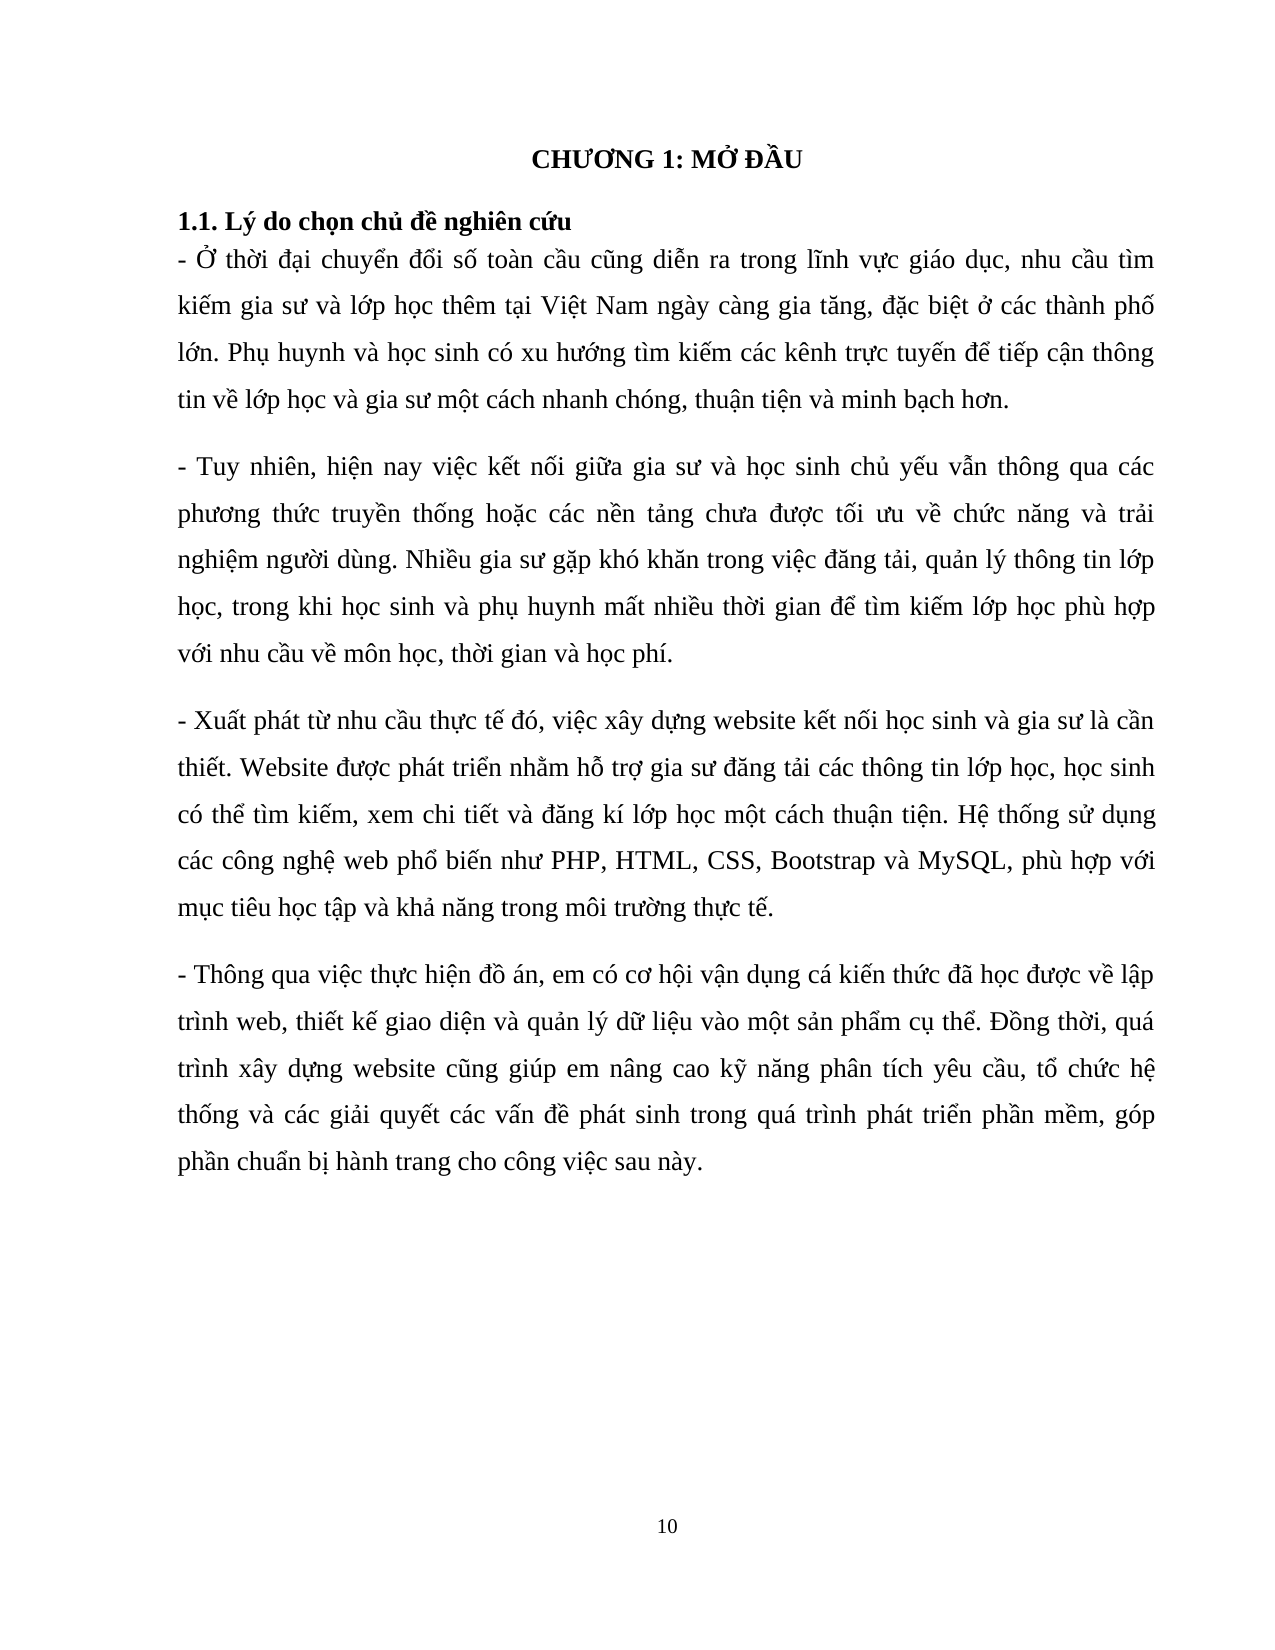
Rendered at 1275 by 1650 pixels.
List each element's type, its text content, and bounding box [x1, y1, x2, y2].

subtitle 1.1. Lý do chọn chủ đề nghiên cứu [177, 205, 1157, 237]
text - Ở thời đại chuyển đổi số toàn cầu cũng diễn ra trong lĩnh vực giáo dục, nhu cầu tìm kiếm gia sư và lớp học thêm tại Việt Nam ngày càng gia tăng, đặc biệt ở các thành phố lớn. Phụ huynh và học sinh có xu hướng tìm kiếm các kênh trực tuyến để tiếp cận thông tin về lớp học và gia sư một cách nhanh chóng, thuận tiện và minh bạch hơn. [177, 243, 1157, 414]
text - Xuất phát từ nhu cầu thực tế đó, việc xây dựng website kết nối học sinh và gia sư là cần thiết. Website được phát triển nhằm hỗ trợ gia sư đăng tải các thông tin lớp học, học sinh có thể tìm kiếm, xem chi tiết và đăng kí lớp học một cách thuận tiện. Hệ thống sử dụng các công nghệ web phổ biến như PHP, HTML, CSS, Bootstrap và MySQL, phù hợp với mục tiêu học tập và khả năng trong môi trường thực tế. [177, 704, 1157, 922]
text - Thông qua việc thực hiện đồ án, em có cơ hội vận dụng cá kiến thức đã học được về lập trình web, thiết kế giao diện và quản lý dữ liệu vào một sản phẩm cụ thể. Đồng thời, quá trình xây dựng website cũng giúp em nâng cao kỹ năng phân tích yêu cầu, tổ chức hệ thống và các giải quyết các vấn đề phát sinh trong quá trình phát triển phần mềm, góp phần chuẩn bị hành trang cho công việc sau này. [177, 958, 1157, 1176]
subtitle CHƯƠNG 1: MỞ ĐẦU [177, 143, 1157, 174]
text - Tuy nhiên, hiện nay việc kết nối giữa gia sư và học sinh chủ yếu vẫn thông qua các phương thức truyền thống hoặc các nền tảng chưa được tối ưu về chức năng và trải nghiệm người dùng. Nhiều gia sư gặp khó khăn trong việc đăng tải, quản lý thông tin lớp học, trong khi học sinh và phụ huynh mất nhiều thời gian để tìm kiếm lớp học phù hợp với nhu cầu về môn học, thời gian và học phí. [177, 450, 1157, 668]
